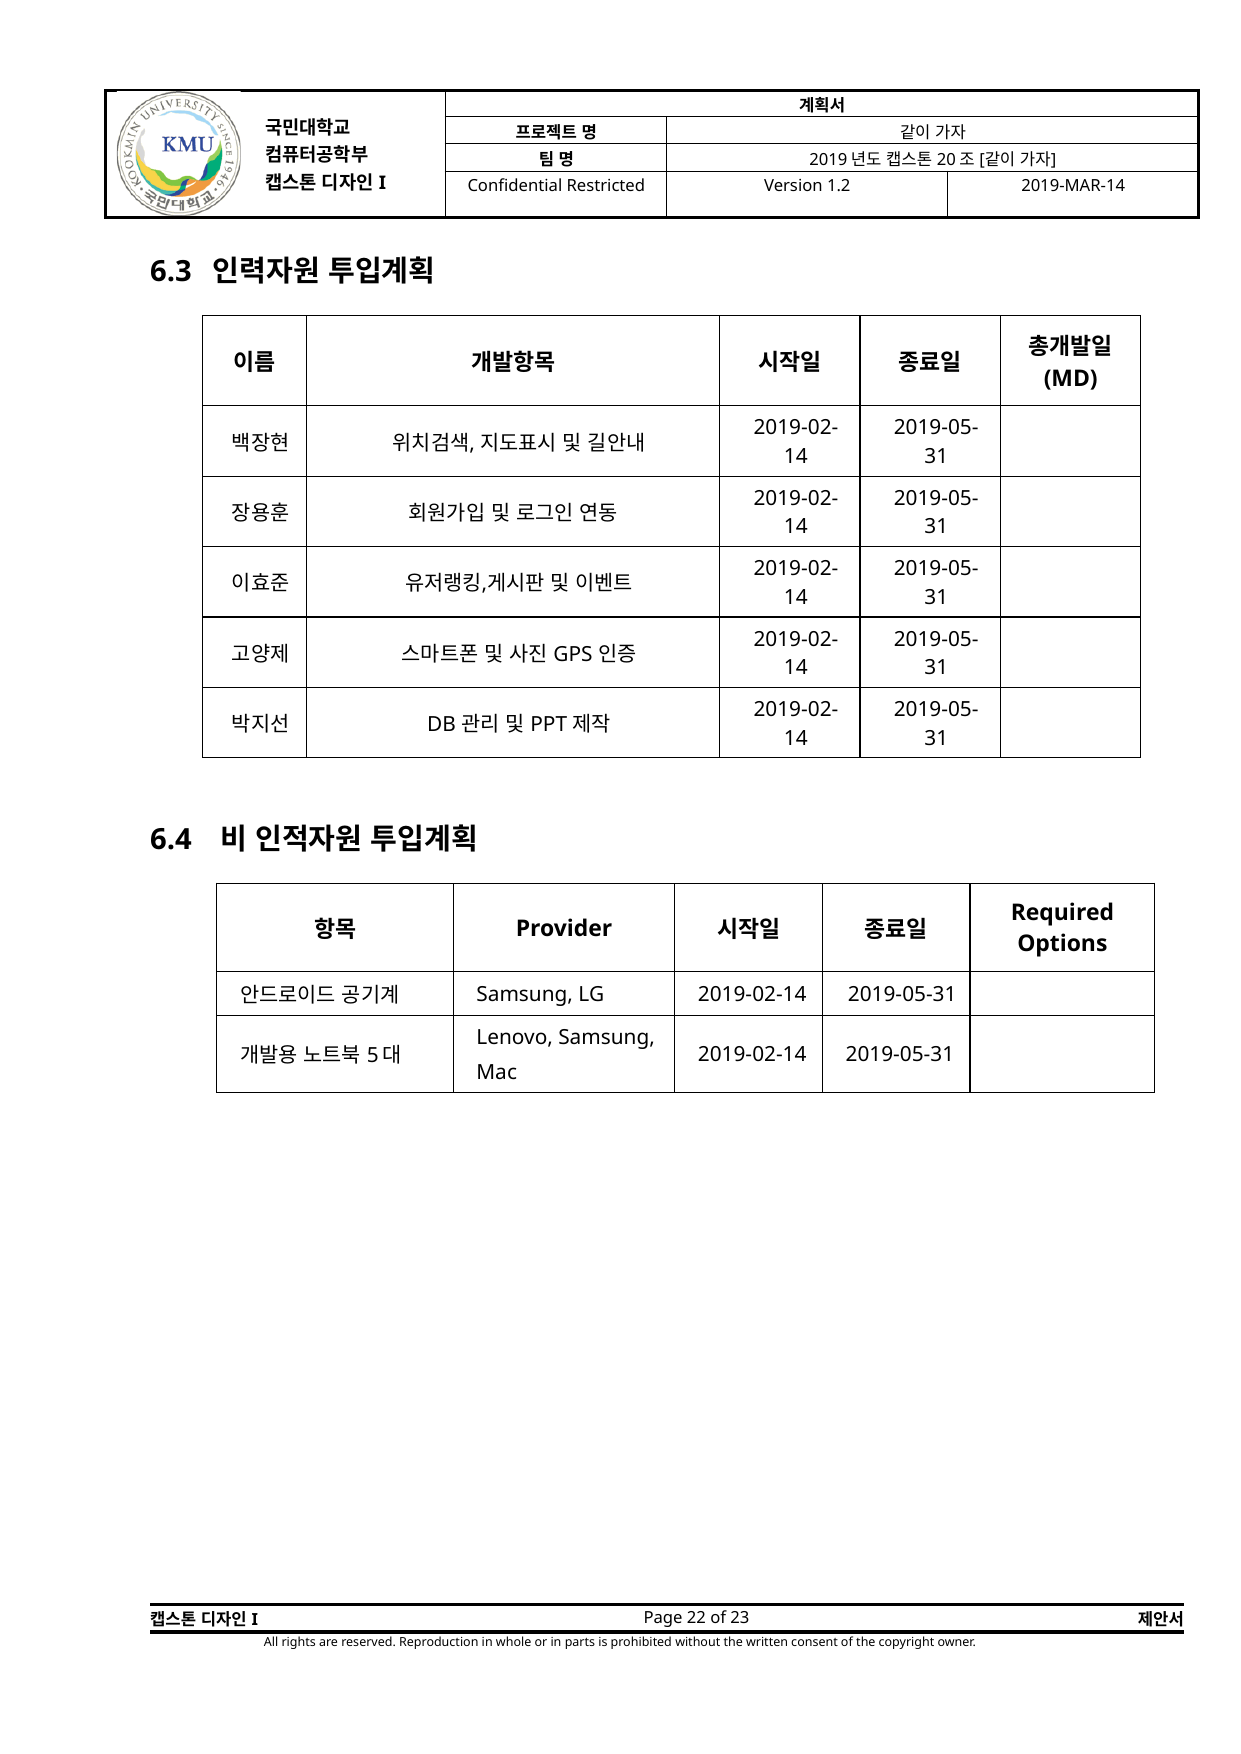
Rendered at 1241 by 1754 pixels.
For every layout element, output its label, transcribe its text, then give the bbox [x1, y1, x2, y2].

table_cell 2019-02-14 [720, 406, 859, 476]
subtitle 인력자원 투입계획 [150, 247, 1090, 290]
subtitle 비 인적자원 투입계획 [150, 815, 1090, 858]
table_cell 2019-02-14 [720, 477, 859, 546]
table_cell 2019-02-14 [720, 618, 859, 687]
table_cell 2019-05-31 [861, 477, 1000, 546]
table_header 종료일 [861, 316, 1000, 405]
table_cell [1001, 547, 1140, 616]
table_cell 유저랭킹,게시판 및 이벤트 [307, 547, 719, 616]
table_cell 백장현 [203, 406, 306, 476]
table_cell 회원가입 및 로그인 연동 [307, 477, 719, 546]
table_header 종료일 [823, 884, 969, 971]
table_cell [971, 1016, 1154, 1092]
table_header Provider [454, 884, 674, 971]
table_cell 2019-05-31 [823, 1016, 969, 1092]
table_cell [1001, 688, 1140, 757]
table_cell [971, 972, 1154, 1015]
table_cell 박지선 [203, 688, 306, 757]
table_cell 2019-05-31 [823, 972, 969, 1015]
table_cell 개발용 노트북 5대 [217, 1016, 453, 1092]
table_header 시작일 [675, 884, 822, 971]
table_cell [1001, 618, 1140, 687]
table_cell 이효준 [203, 547, 306, 616]
table_cell 안드로이드 공기계 [217, 972, 453, 1015]
table_cell 위치검색, 지도표시 및 길안내 [307, 406, 719, 476]
table_cell [1001, 406, 1140, 476]
table_header 총개발일(MD) [1001, 316, 1140, 405]
table_header 항목 [217, 884, 453, 971]
table_cell 2019-02-14 [675, 972, 822, 1015]
table_header 시작일 [720, 316, 859, 405]
table_cell 장용훈 [203, 477, 306, 546]
table_header Required Options [971, 884, 1154, 971]
table_cell [1001, 477, 1140, 546]
picture [116, 91, 241, 216]
table_cell 고양제 [203, 618, 306, 687]
table_cell 2019-05-31 [861, 688, 1000, 757]
table_header 이름 [203, 316, 306, 405]
table_cell 2019-02-14 [720, 688, 859, 757]
table_cell 2019-02-14 [720, 547, 859, 616]
table_cell DB 관리 및 PPT 제작 [307, 688, 719, 757]
table_header 개발항목 [307, 316, 719, 405]
table_cell 스마트폰 및 사진 GPS 인증 [307, 618, 719, 687]
table_cell 2019-02-14 [675, 1016, 822, 1092]
table_cell 2019-05-31 [861, 547, 1000, 616]
table_cell Lenovo, Samsung, Mac [454, 1016, 674, 1092]
table_cell Samsung, LG [454, 972, 674, 1015]
table_cell 2019-05-31 [861, 618, 1000, 687]
table_cell 2019-05-31 [861, 406, 1000, 476]
